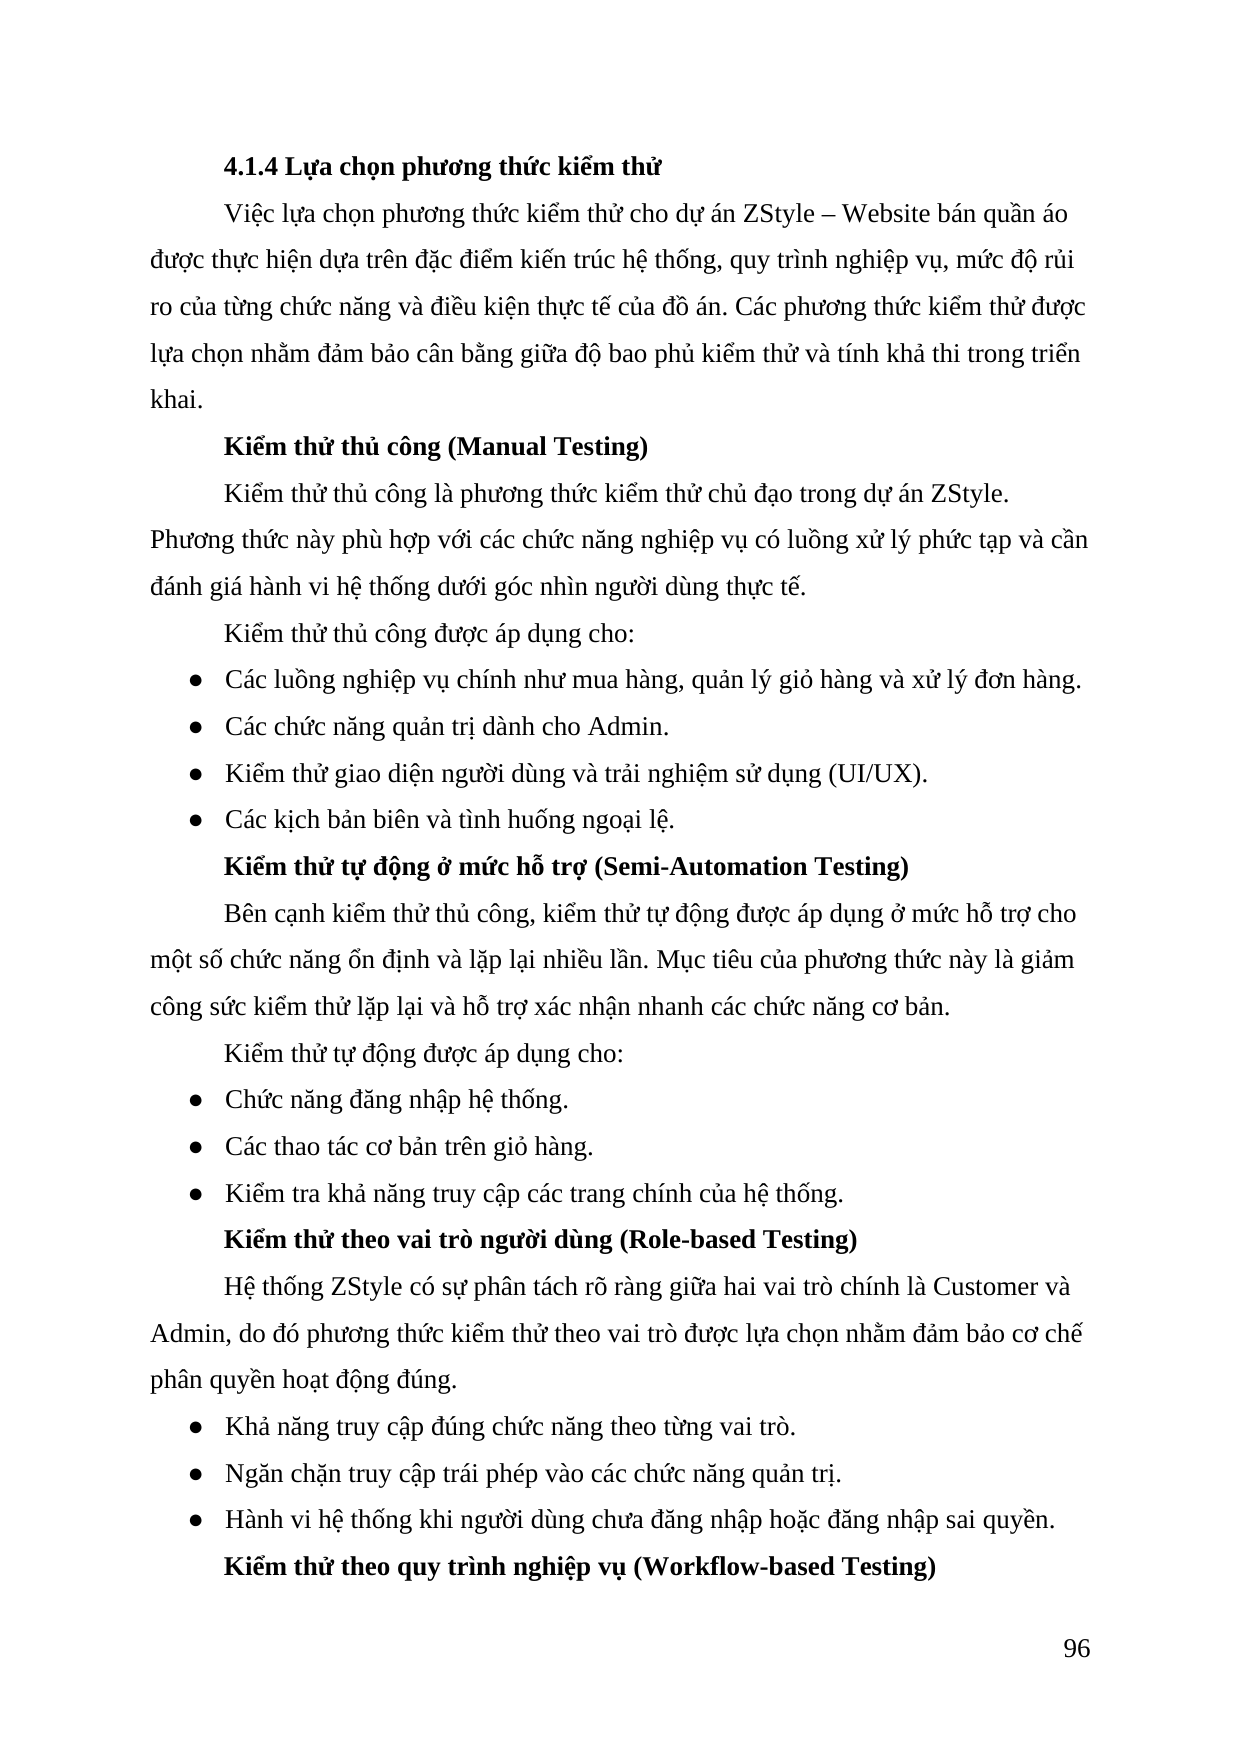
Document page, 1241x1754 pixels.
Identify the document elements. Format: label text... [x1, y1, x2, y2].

text Kiểm thử tự động ở mức hỗ trợ (Semi-Automation Testing) [150, 850, 1090, 881]
list Các chức năng quản trị dành cho Admin. [187, 710, 1090, 741]
text Việc lựa chọn phương thức kiểm thử cho dự án ZStyle – Website bán quần áo được thực hiện dựa trên đặc điểm kiến trúc hệ thống, quy trình nghiệp vụ, mức độ rủi ro của từng chức năng và điều kiện thực tế của đồ án. Các phương thức kiểm thử được lựa chọn nhằm đảm bảo cân bằng giữa độ bao phủ kiểm thử và tính khả thi trong triển khai. [150, 197, 1090, 414]
text Kiểm thử thủ công được áp dụng cho: [150, 617, 1090, 648]
text Hệ thống ZStyle có sự phân tách rõ ràng giữa hai vai trò chính là Customer và Admin, do đó phương thức kiểm thử theo vai trò được lựa chọn nhằm đảm bảo cơ chế phân quyền hoạt động đúng. [150, 1270, 1090, 1394]
subtitle 4.1.4 Lựa chọn phương thức kiểm thử [150, 150, 1090, 181]
list Ngăn chặn truy cập trái phép vào các chức năng quản trị. [187, 1457, 1090, 1488]
text Kiểm thử tự động được áp dụng cho: [150, 1037, 1090, 1068]
list Khả năng truy cập đúng chức năng theo từng vai trò. [187, 1410, 1090, 1441]
text Kiểm thử theo vai trò người dùng (Role-based Testing) [150, 1223, 1090, 1254]
list Các kịch bản biên và tình huống ngoại lệ. [187, 803, 1090, 834]
list Các thao tác cơ bản trên giỏ hàng. [187, 1130, 1090, 1161]
list Chức năng đăng nhập hệ thống. [187, 1083, 1090, 1114]
list Kiểm thử giao diện người dùng và trải nghiệm sử dụng (UI/UX). [187, 757, 1090, 788]
list Kiểm tra khả năng truy cập các trang chính của hệ thống. [187, 1177, 1090, 1208]
list Hành vi hệ thống khi người dùng chưa đăng nhập hoặc đăng nhập sai quyền. [187, 1503, 1090, 1534]
text Kiểm thử theo quy trình nghiệp vụ (Workflow-based Testing) [150, 1550, 1090, 1581]
list Các luồng nghiệp vụ chính như mua hàng, quản lý giỏ hàng và xử lý đơn hàng. [187, 663, 1090, 694]
text Kiểm thử thủ công là phương thức kiểm thử chủ đạo trong dự án ZStyle. Phương thức này phù hợp với các chức năng nghiệp vụ có luồng xử lý phức tạp và cần đánh giá hành vi hệ thống dưới góc nhìn người dùng thực tế. [150, 477, 1090, 601]
text Kiểm thử thủ công (Manual Testing) [150, 430, 1090, 461]
text Bên cạnh kiểm thử thủ công, kiểm thử tự động được áp dụng ở mức hỗ trợ cho một số chức năng ổn định và lặp lại nhiều lần. Mục tiêu của phương thức này là giảm công sức kiểm thử lặp lại và hỗ trợ xác nhận nhanh các chức năng cơ bản. [150, 897, 1090, 1021]
